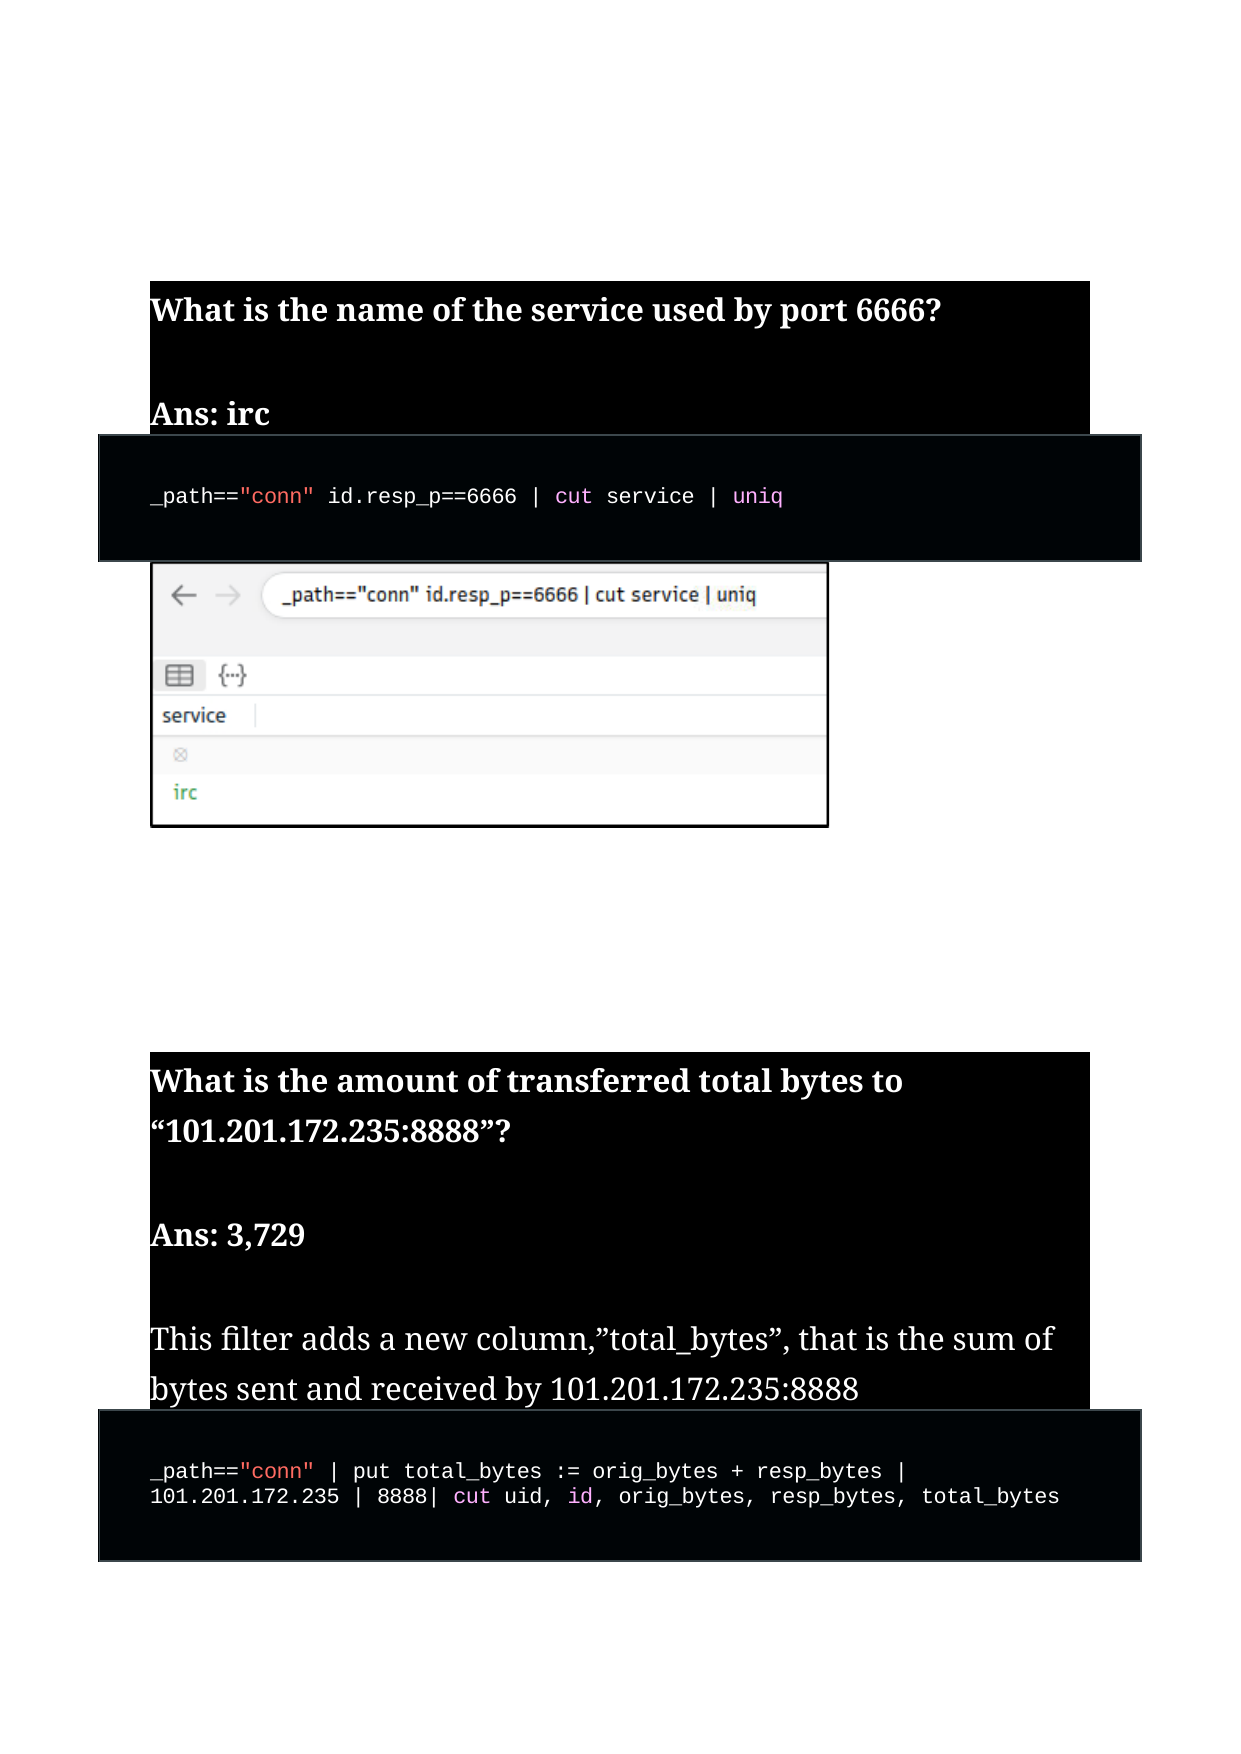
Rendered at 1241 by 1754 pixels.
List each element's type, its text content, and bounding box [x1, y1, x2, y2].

text _path=="conn" id.resp_p==6666 | cut service | uniq [100, 436, 1140, 560]
text What is the amount of transferred total bytes to “101.201.172.235:8888”? [150, 1052, 1090, 1152]
text Ans: irc [150, 384, 1090, 434]
picture [150, 562, 830, 828]
text This filter adds a new column,”total_bytes”, that is the sum of bytes sent and received by 101.201.172.235:8888 [150, 1309, 1090, 1409]
text Ans: 3,729 [150, 1206, 1090, 1256]
text What is the name of the service used by port 6666? [150, 281, 1090, 331]
text _path=="conn" | put total_bytes := orig_bytes + resp_bytes | 101.201.172.235 | 8888| cut uid, id, orig_bytes, resp_bytes, total_bytes [100, 1411, 1140, 1560]
